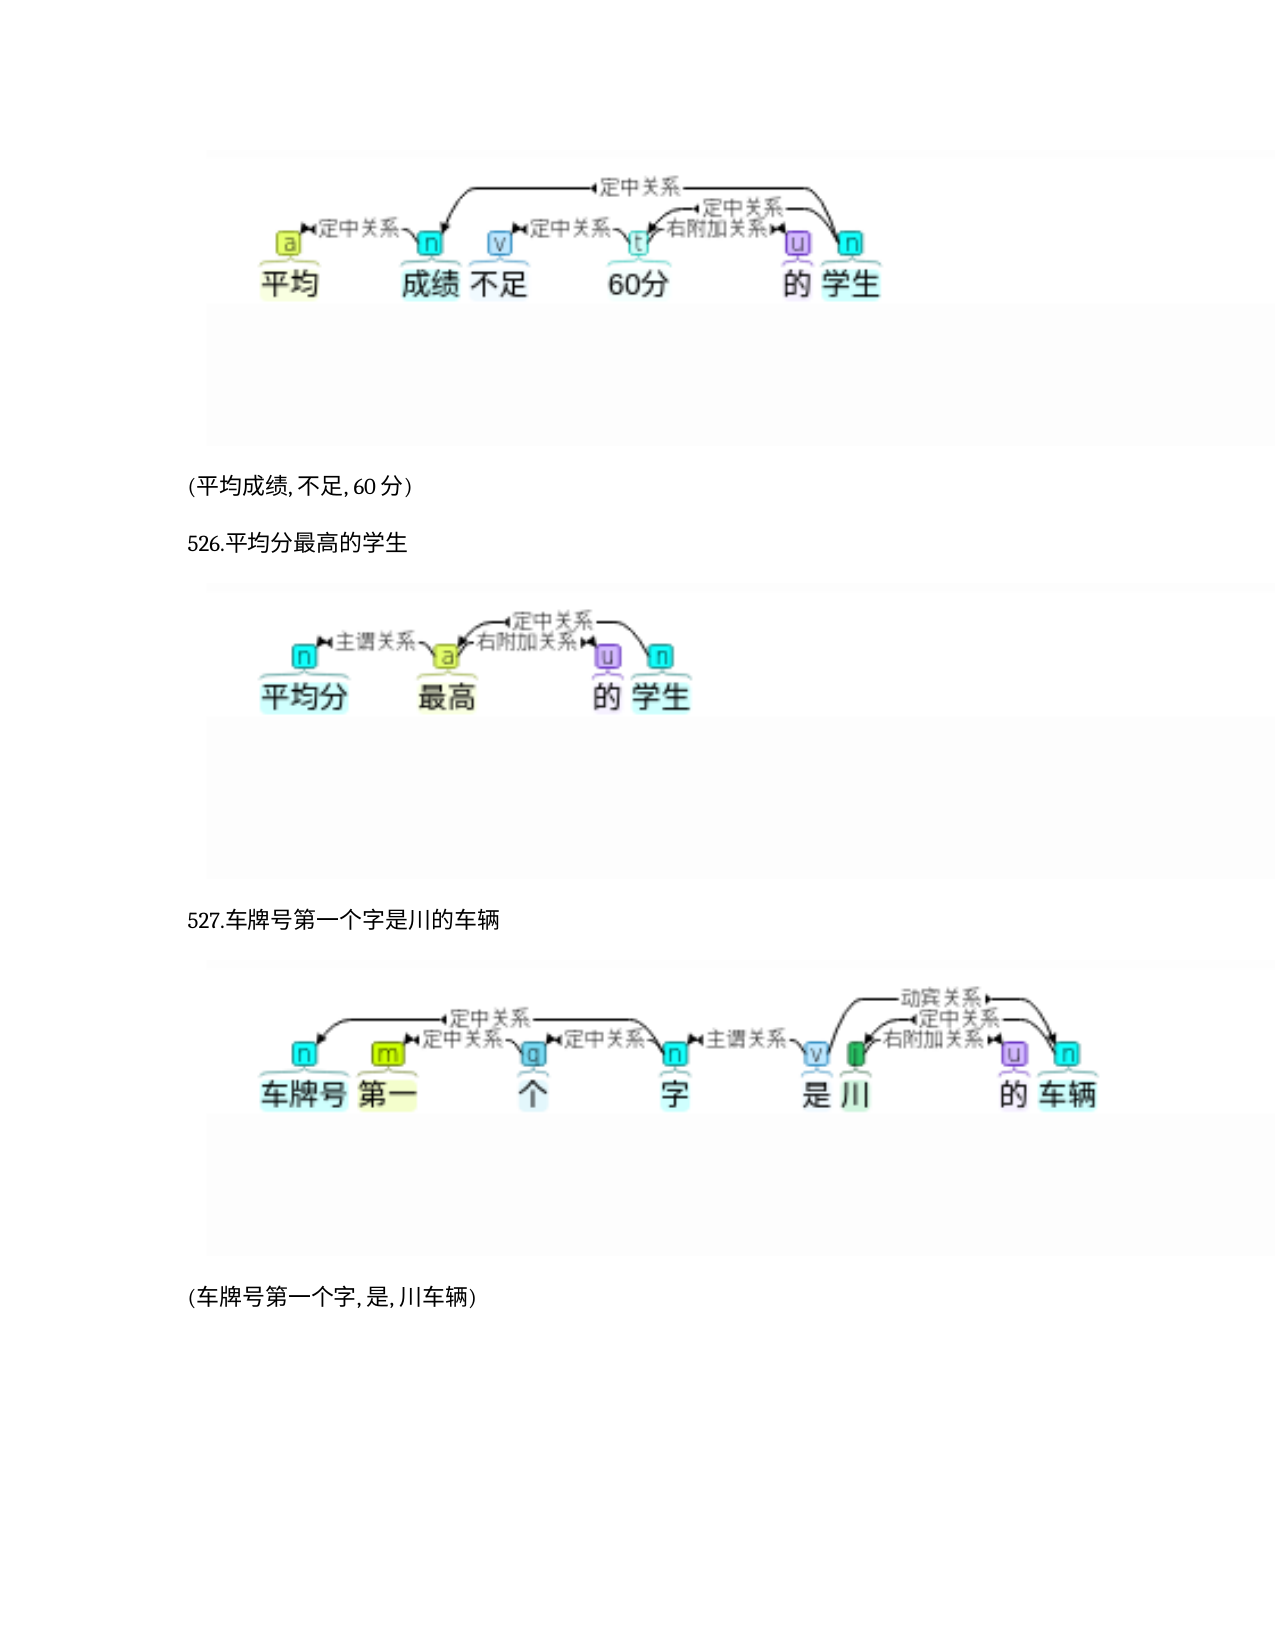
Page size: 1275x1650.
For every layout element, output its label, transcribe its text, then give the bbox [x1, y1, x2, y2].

text 527.车牌号第一个字是川的车辆 [187, 904, 1087, 935]
picture [206, 583, 1275, 879]
text 526.平均分最高的学生 [187, 527, 1087, 558]
picture [206, 960, 1275, 1256]
text (平均成绩, 不足, 60分) [187, 470, 1087, 501]
picture [206, 150, 1275, 446]
text (车牌号第一个字, 是, 川车辆) [187, 1281, 1087, 1312]
